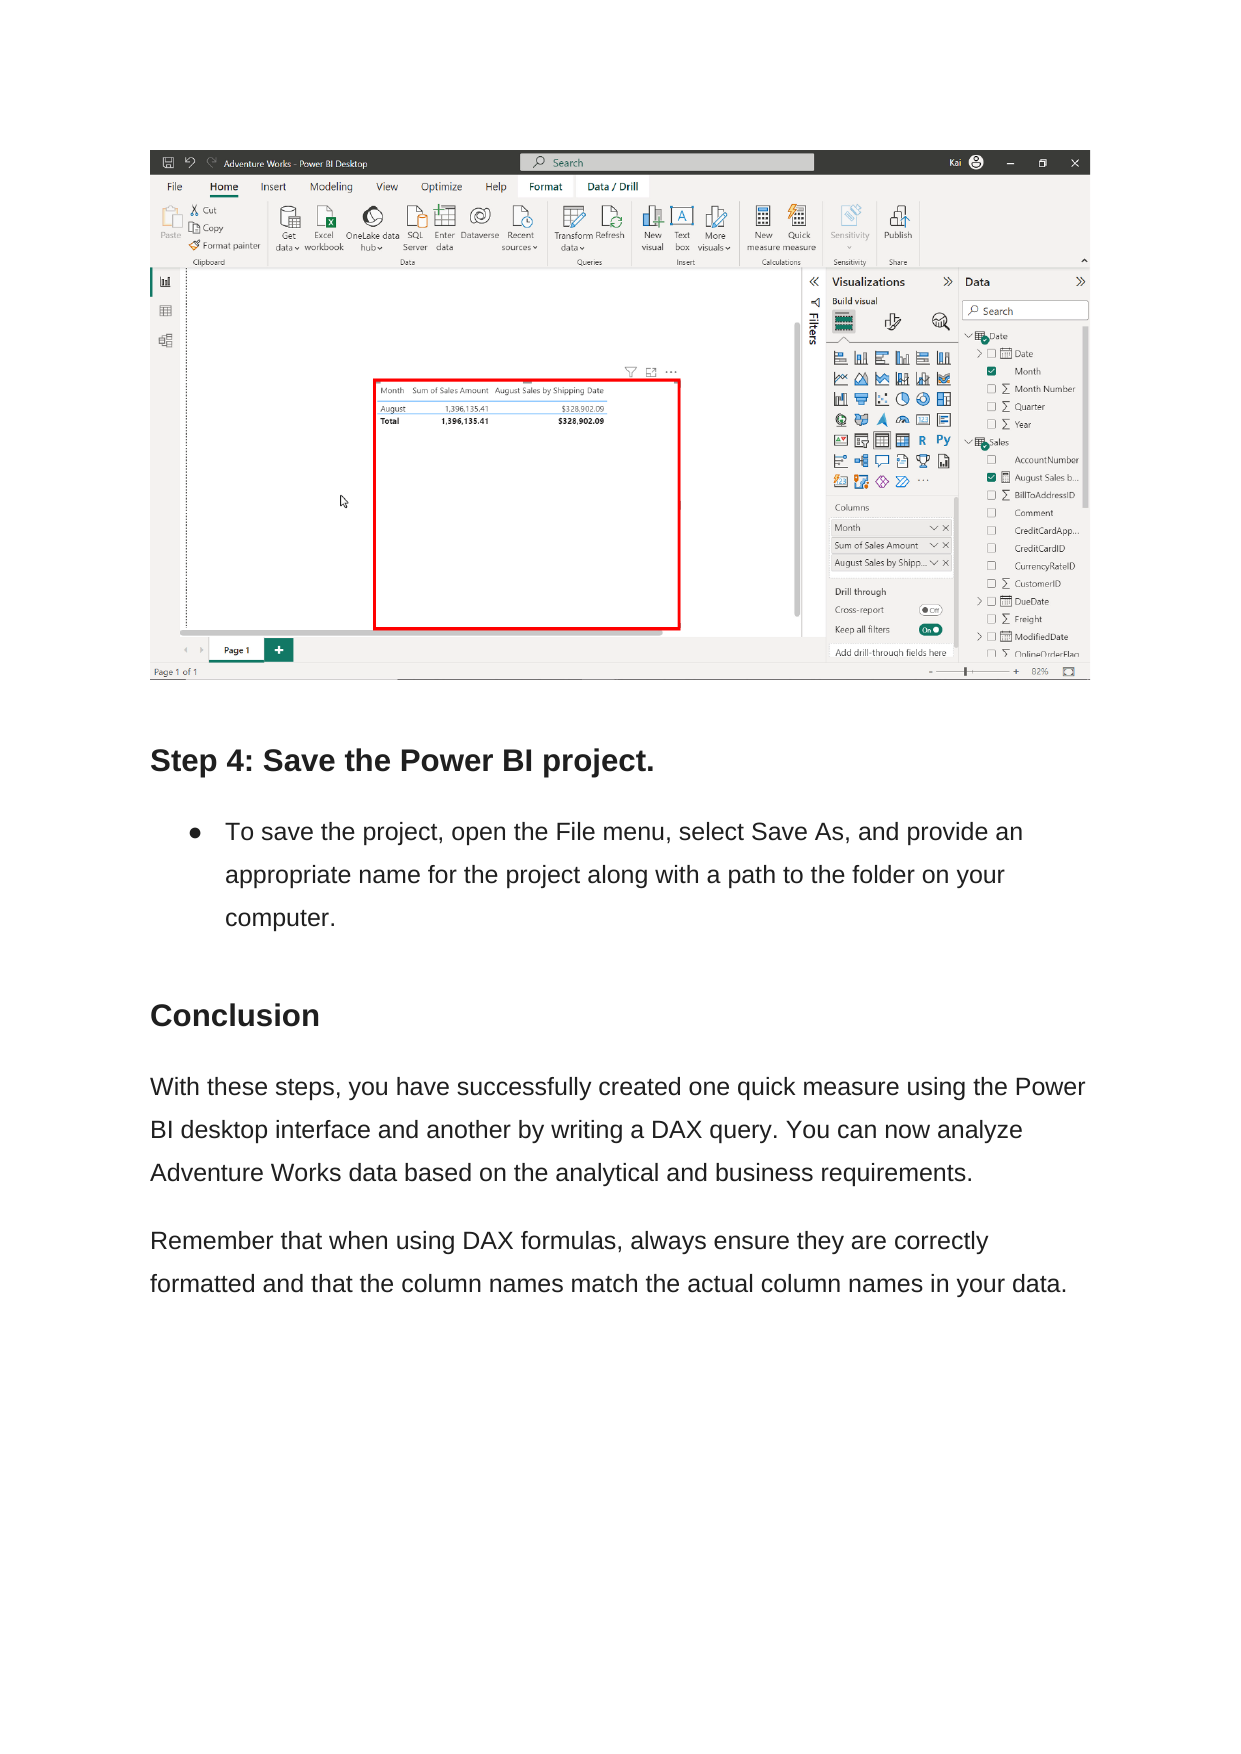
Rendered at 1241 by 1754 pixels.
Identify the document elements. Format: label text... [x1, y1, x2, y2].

list To save the project, open the File menu, select Save As, and provide an appropriate name for the project along with a path to the folder on your computer. [187, 817, 1090, 932]
picture [150, 150, 1091, 680]
subtitle Step 4: Save the Power BI project. [150, 742, 1090, 778]
subtitle Conclusion [150, 997, 1090, 1032]
text With these steps, you have successfully created one quick measure using the Power BI desktop interface and another by writing a DAX query. You can now analyze Adventure Works data based on the analytical and business requirements. [150, 1071, 1090, 1186]
text Remember that when using DAX formulas, always ensure they are correctly formatted and that the column names match the actual column names in your data. [150, 1226, 1090, 1298]
